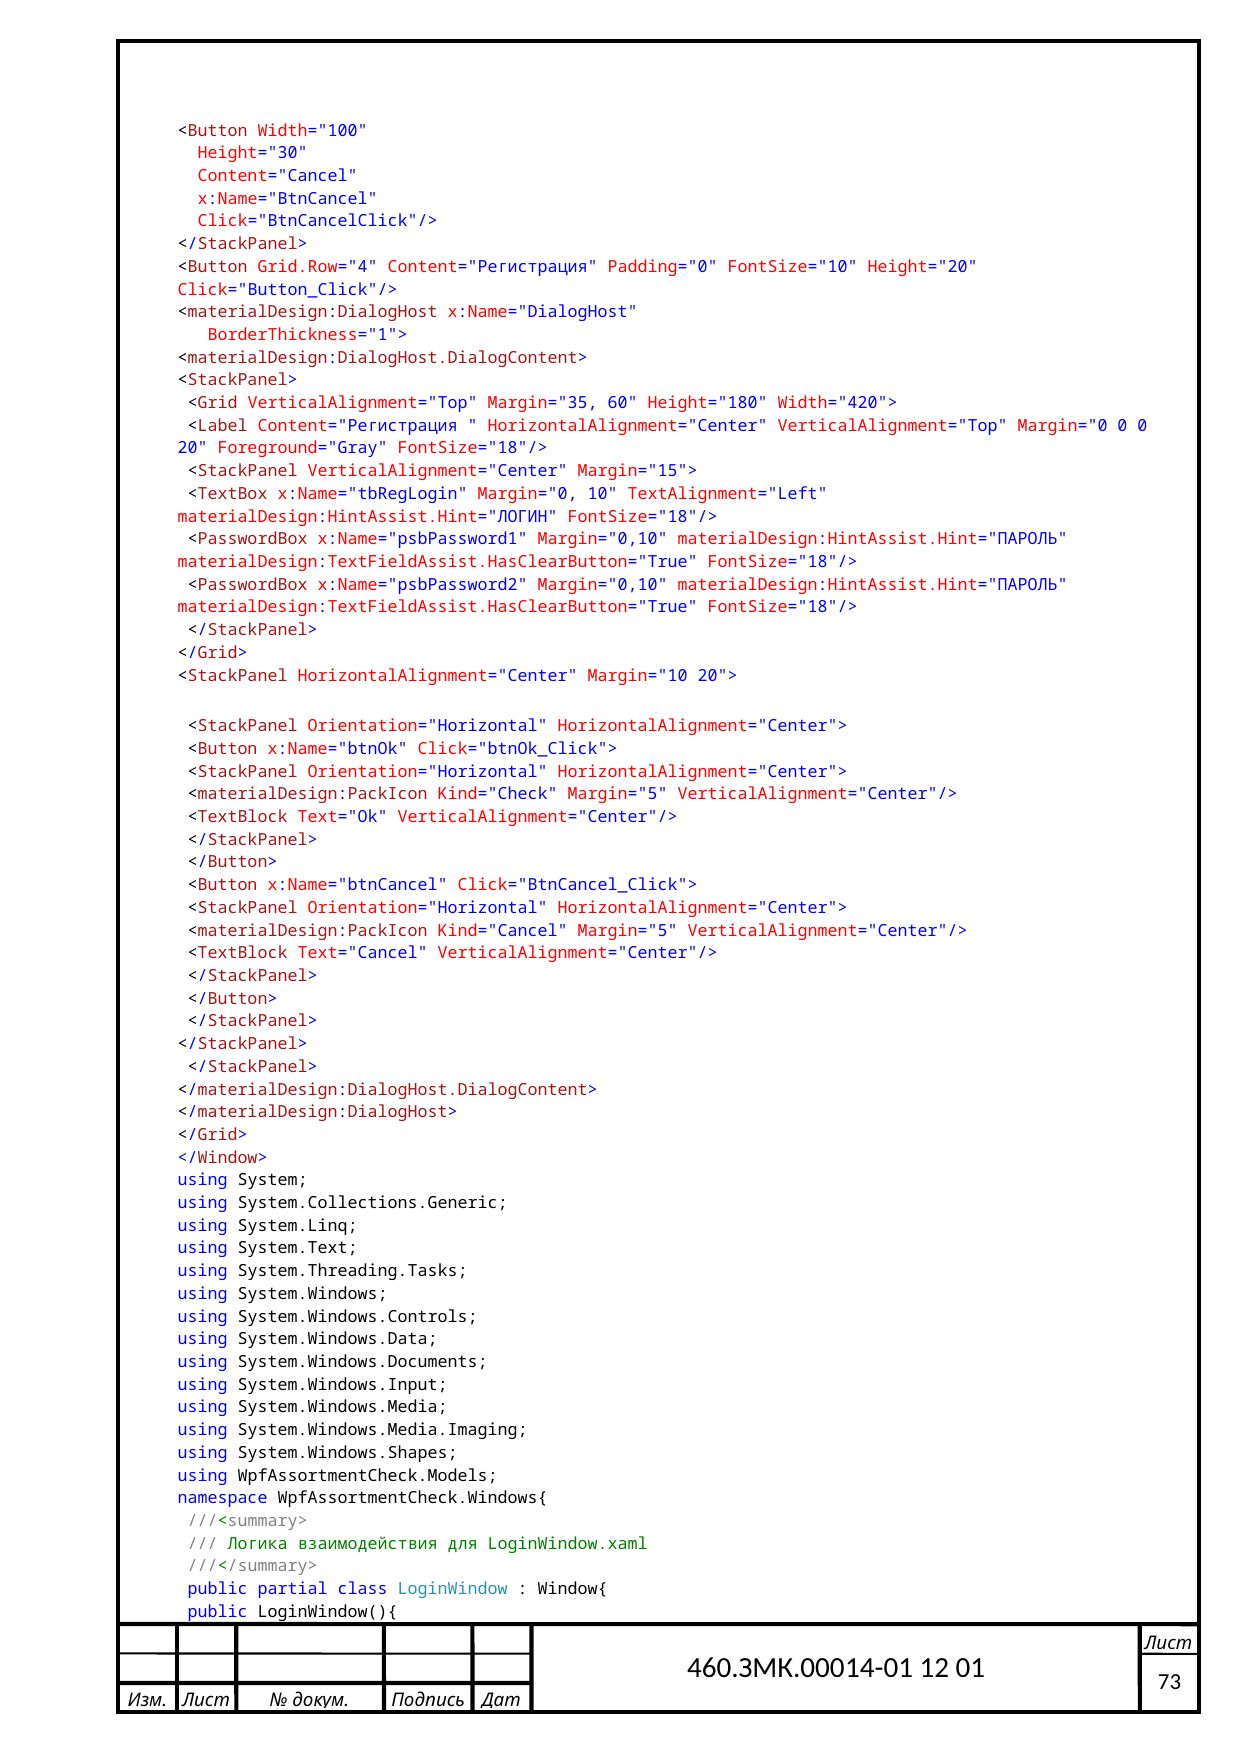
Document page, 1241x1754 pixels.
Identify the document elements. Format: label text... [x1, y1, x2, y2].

text using System.Windows.Data; [177, 1327, 1152, 1350]
text </Button> [177, 850, 1152, 873]
text using System.Collections.Generic; [177, 1191, 1152, 1213]
text </StackPanel> [177, 1032, 1152, 1054]
text ///<summary> [177, 1509, 1152, 1531]
text public LoginWindow(){ [177, 1599, 1152, 1622]
text <TextBox x:Name="tbRegLogin" Margin="0, 10" TextAlignment="Left" materialDesign:HintAssist.Hint="ЛОГИН" FontSize="18"/> [177, 481, 1152, 527]
text <TextBlock Text="Ok" VerticalAlignment="Center"/> [177, 805, 1152, 827]
text </materialDesign:DialogHost> [177, 1100, 1152, 1123]
text <Label Content="Регистрация " HorizontalAlignment="Center" VerticalAlignment="Top" Margin="0 0 0 20" Foreground="Gray" FontSize="18"/> [177, 413, 1152, 459]
text </Button> [177, 986, 1152, 1009]
text using System.Linq; [177, 1213, 1152, 1236]
text <StackPanel VerticalAlignment="Center" Margin="15"> [177, 459, 1152, 481]
text using WpfAssortmentCheck.Models; [177, 1463, 1152, 1486]
text </StackPanel> [177, 1009, 1152, 1032]
text </StackPanel> [177, 232, 1152, 254]
text public partial class LoginWindow : Window{ [177, 1577, 1152, 1599]
text </StackPanel> [177, 827, 1152, 850]
text Height="30" [177, 141, 1152, 163]
text using System.Windows.Media; [177, 1395, 1152, 1418]
text <StackPanel Orientation="Horizontal" HorizontalAlignment="Center"> [177, 714, 1152, 737]
text <Button x:Name="btnCancel" Click="BtnCancel_Click"> [177, 873, 1152, 896]
text using System.Windows; [177, 1282, 1152, 1304]
text </StackPanel> [177, 618, 1152, 640]
text using System.Windows.Shapes; [177, 1441, 1152, 1463]
text <Grid VerticalAlignment="Top" Margin="35, 60" Height="180" Width="420"> [177, 391, 1152, 413]
text ///</summary> [177, 1554, 1152, 1577]
text using System.Windows.Input; [177, 1372, 1152, 1395]
text using System; [177, 1168, 1152, 1191]
text using System.Windows.Controls; [177, 1304, 1152, 1327]
text </StackPanel> [177, 1054, 1152, 1077]
text </Grid> [177, 1123, 1152, 1145]
text <PasswordBox x:Name="psbPassword1" Margin="0,10" materialDesign:HintAssist.Hint="ПАРОЛЬ" materialDesign:TextFieldAssist.HasClearButton="True" FontSize="18"/> [177, 527, 1152, 572]
text BorderThickness="1"> [177, 322, 1152, 345]
text Click="BtnCancelClick"/> [177, 209, 1152, 232]
text using System.Windows.Documents; [177, 1350, 1152, 1372]
text <StackPanel Orientation="Horizontal" HorizontalAlignment="Center"> [177, 896, 1152, 918]
text <PasswordBox x:Name="psbPassword2" Margin="0,10" materialDesign:HintAssist.Hint="ПАРОЛЬ" materialDesign:TextFieldAssist.HasClearButton="True" FontSize="18"/> [177, 572, 1152, 618]
text using System.Text; [177, 1236, 1152, 1259]
text <StackPanel> [177, 368, 1152, 391]
text using System.Threading.Tasks; [177, 1259, 1152, 1282]
text <Button Grid.Row="4" Content="Регистрация" Padding="0" FontSize="10" Height="20" Click="Button_Click"/> [177, 254, 1152, 300]
text <materialDesign:PackIcon Kind="Check" Margin="5" VerticalAlignment="Center"/> [177, 782, 1152, 805]
text namespace WpfAssortmentCheck.Windows{ [177, 1486, 1152, 1509]
text <materialDesign:PackIcon Kind="Cancel" Margin="5" VerticalAlignment="Center"/> [177, 918, 1152, 941]
text <materialDesign:DialogHost.DialogContent> [177, 345, 1152, 368]
text <StackPanel Orientation="Horizontal" HorizontalAlignment="Center"> [177, 759, 1152, 782]
text Content="Cancel" [177, 163, 1152, 186]
text <TextBlock Text="Cancel" VerticalAlignment="Center"/> [177, 941, 1152, 964]
text </Grid> [177, 640, 1152, 663]
text </materialDesign:DialogHost.DialogContent> [177, 1077, 1152, 1100]
text x:Name="BtnCancel" [177, 186, 1152, 209]
text <StackPanel HorizontalAlignment="Center" Margin="10 20"> [177, 663, 1152, 686]
text </StackPanel> [177, 964, 1152, 986]
text <materialDesign:DialogHost x:Name="DialogHost" [177, 300, 1152, 322]
text /// Логика взаимодействия для LoginWindow.xaml [177, 1531, 1152, 1554]
text <Button x:Name="btnOk" Click="btnOk_Click"> [177, 737, 1152, 759]
text using System.Windows.Media.Imaging; [177, 1418, 1152, 1441]
text </Window> [177, 1145, 1152, 1168]
text <Button Width="100" [177, 118, 1152, 141]
